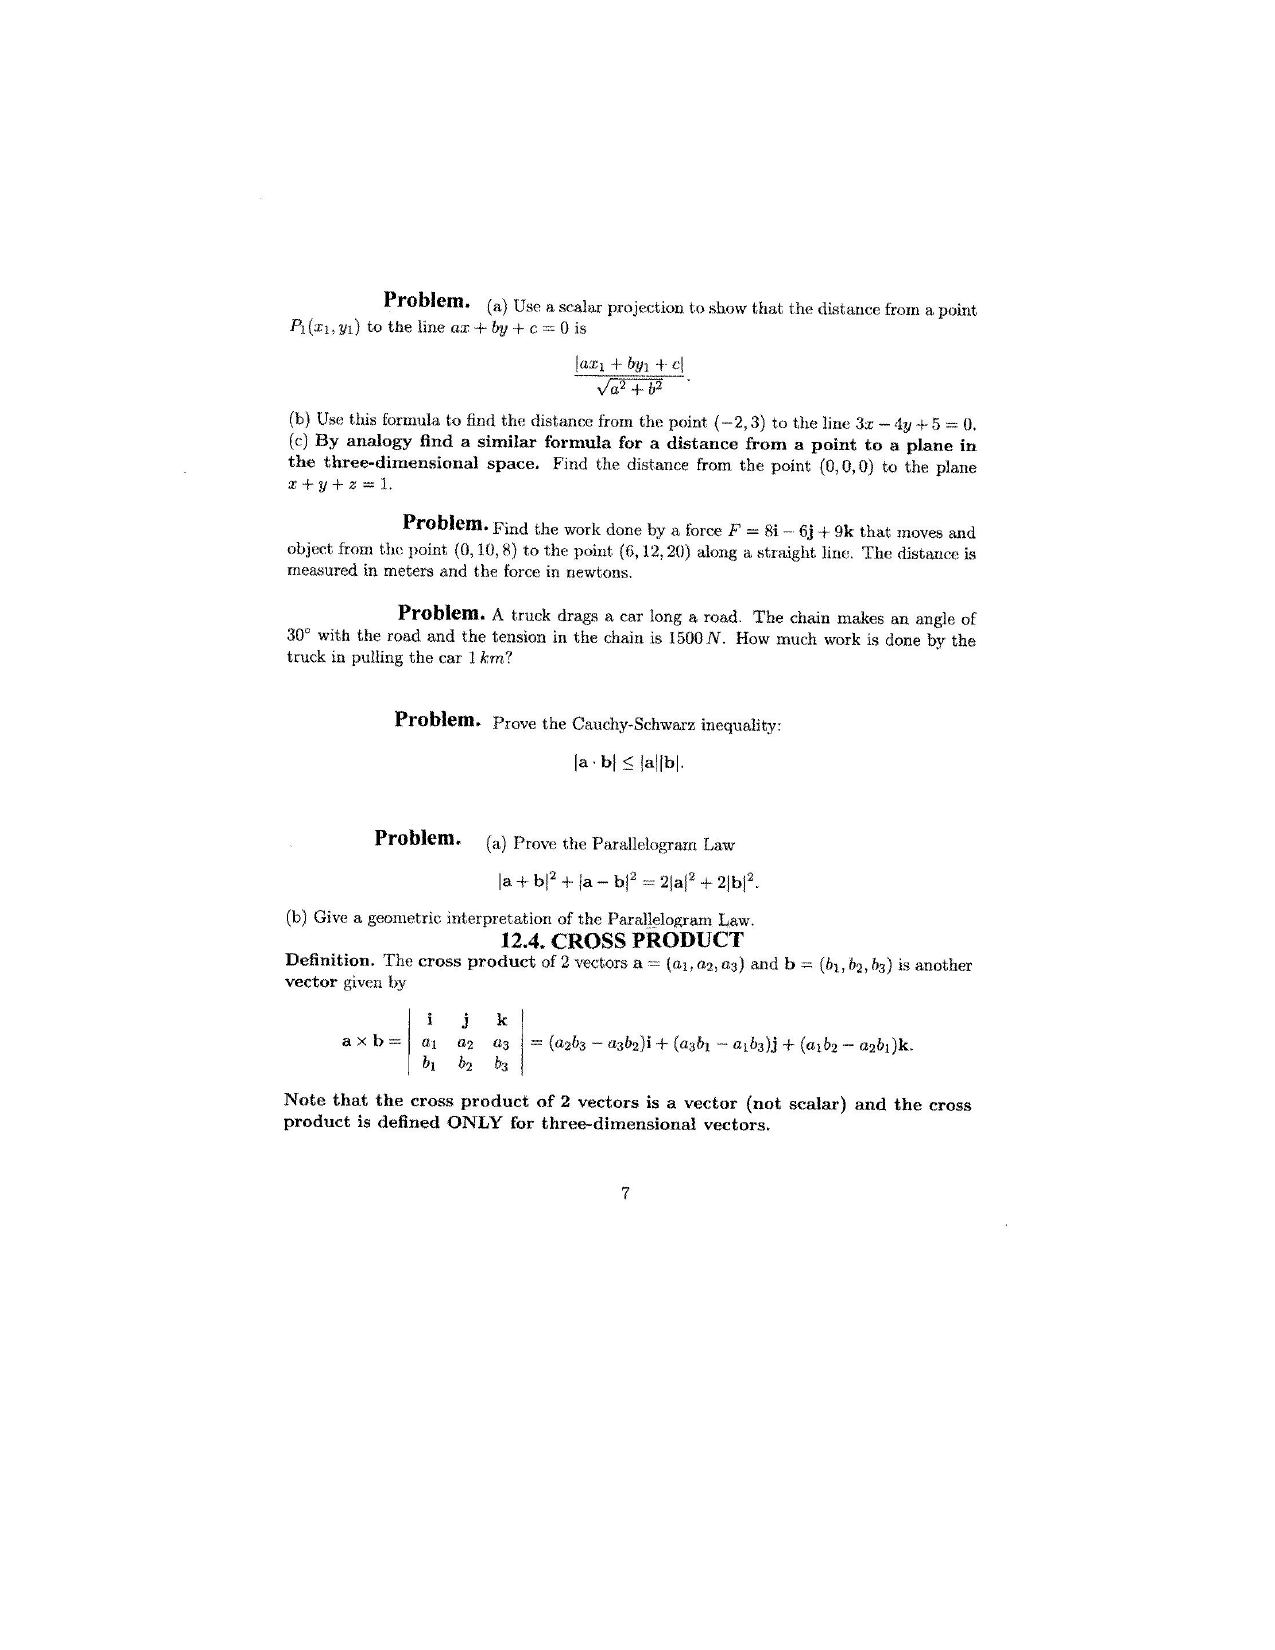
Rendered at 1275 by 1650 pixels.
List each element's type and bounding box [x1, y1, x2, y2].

picture [150, 150, 1086, 1492]
